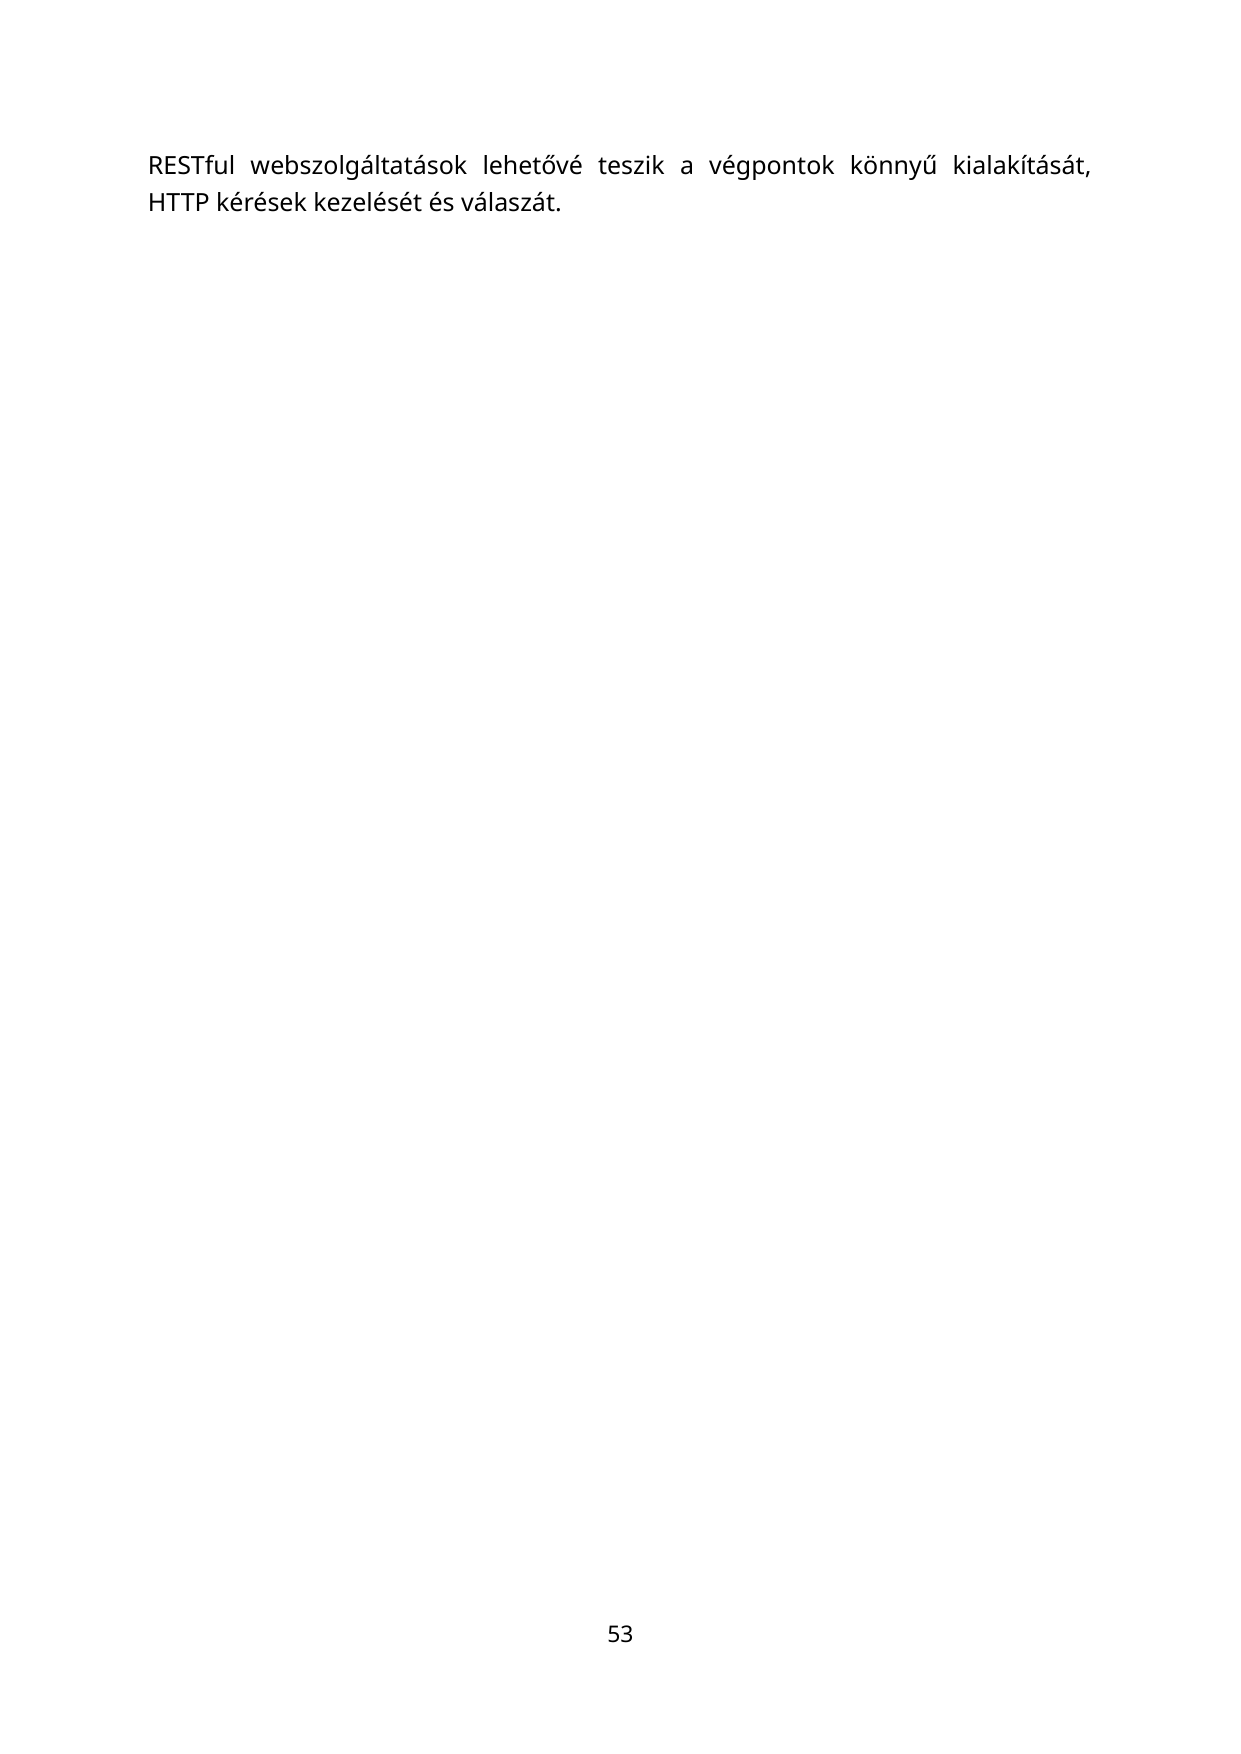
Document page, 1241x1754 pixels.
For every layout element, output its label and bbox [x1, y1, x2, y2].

text [148, 148, 1093, 218]
